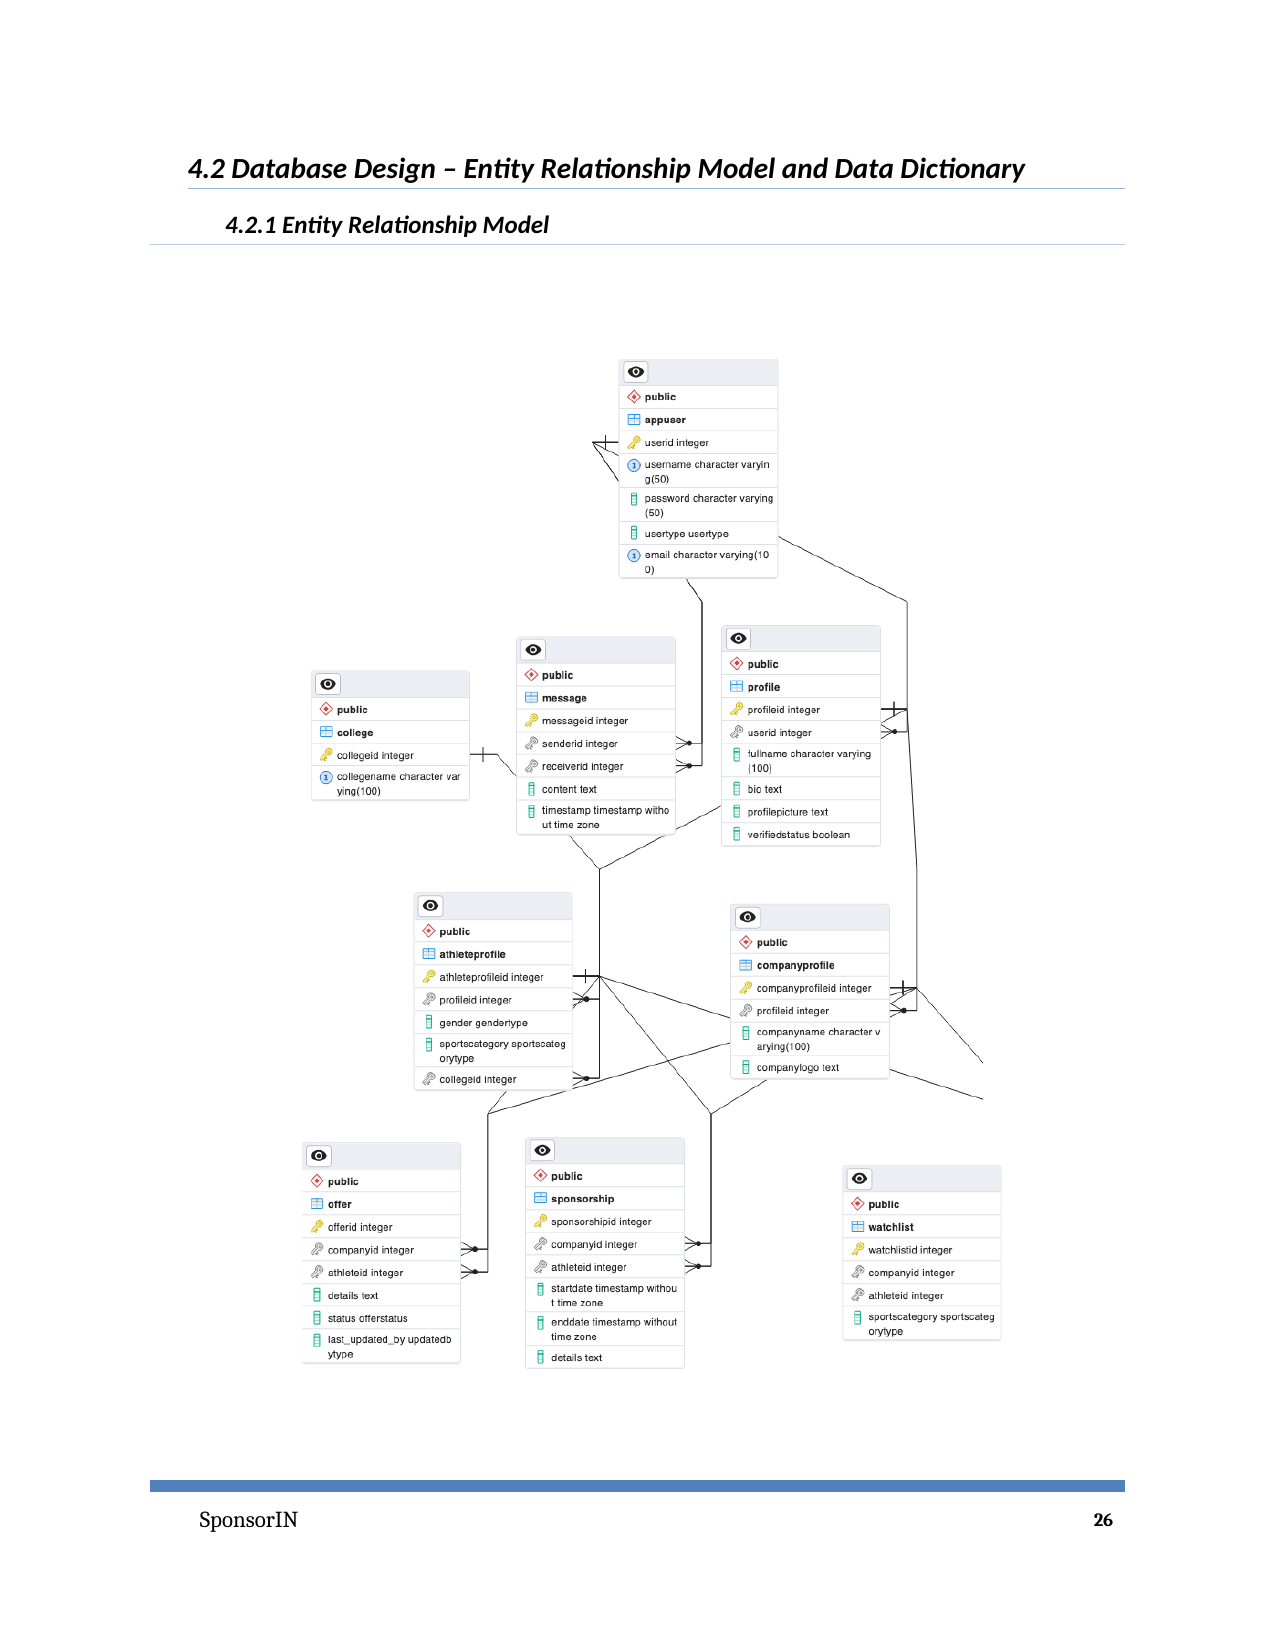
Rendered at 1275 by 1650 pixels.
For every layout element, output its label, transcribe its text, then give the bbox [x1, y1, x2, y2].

picture [301, 359, 1011, 1378]
subtitle 4.2.1 Entity Relationship Model [150, 209, 1125, 244]
subtitle Database Design – Entity Relationship Model and Data Dictionary [187, 150, 1125, 189]
